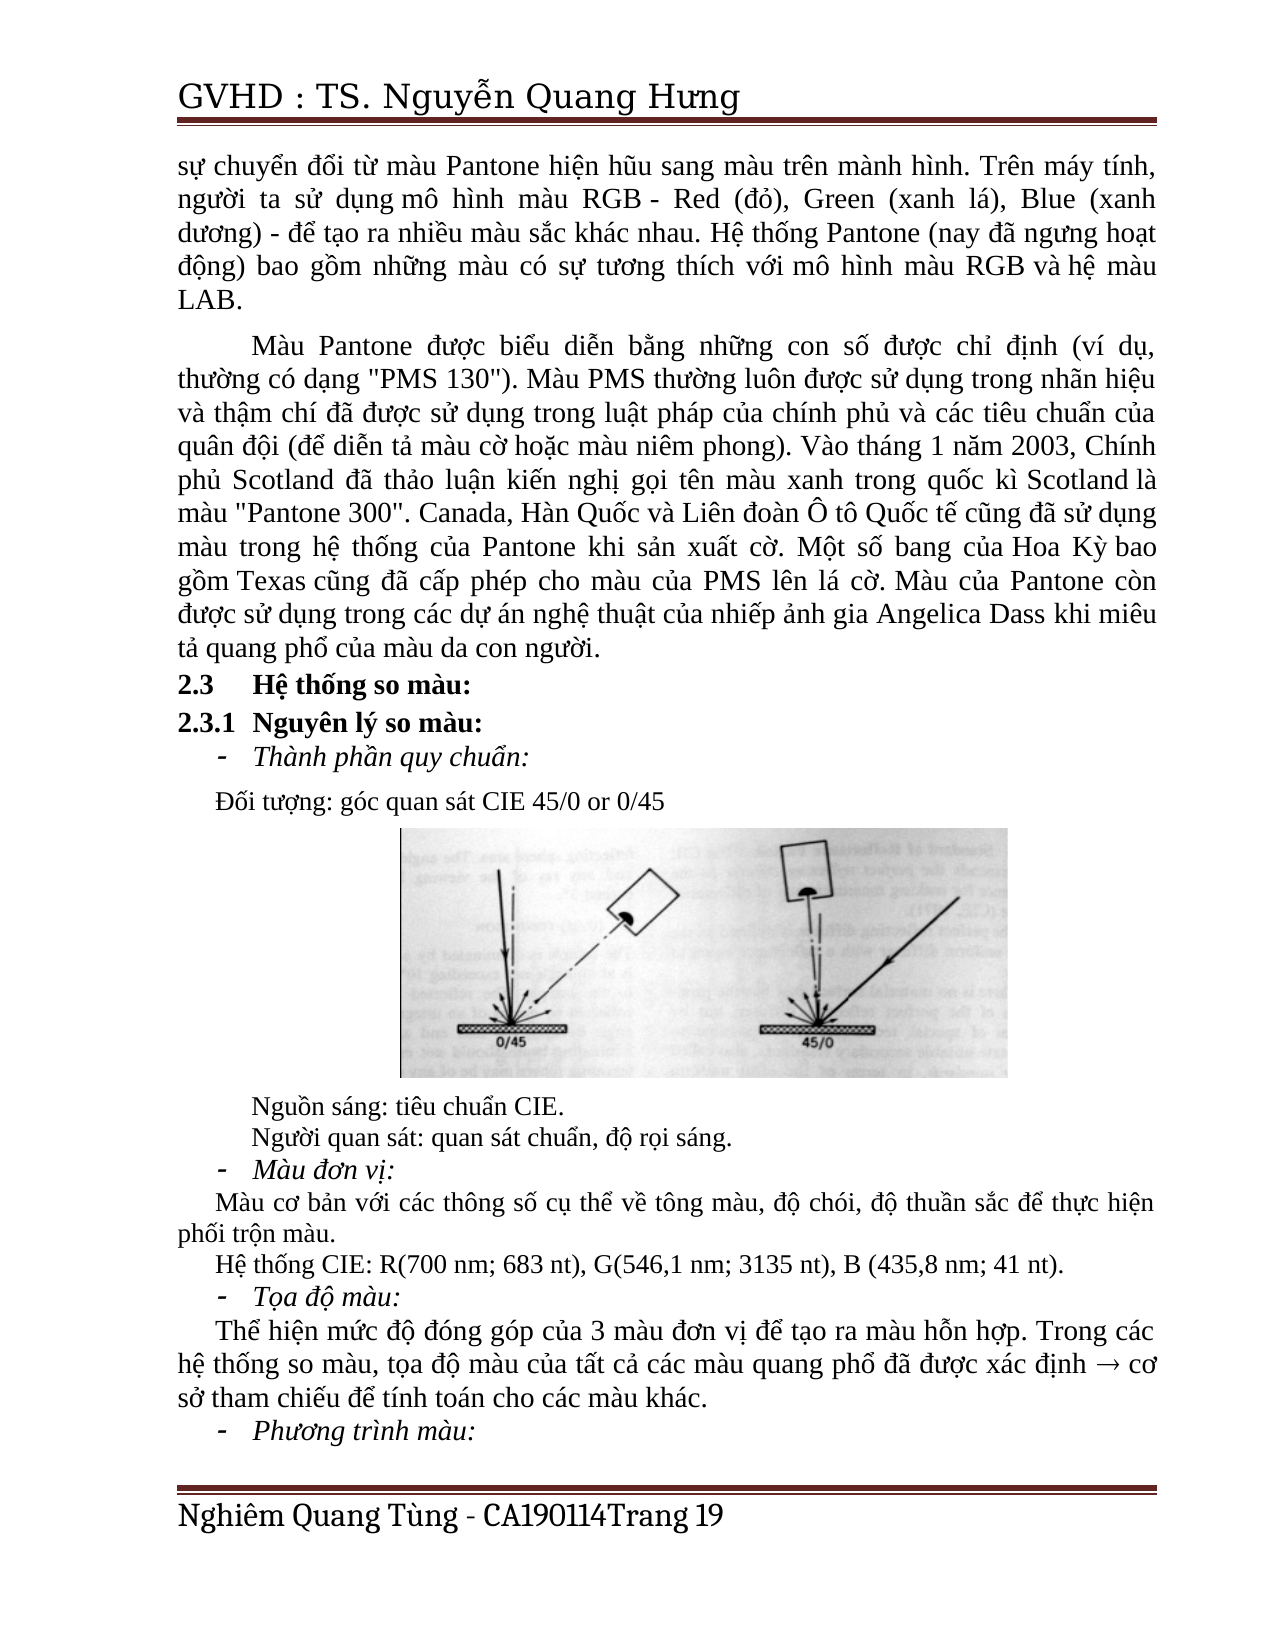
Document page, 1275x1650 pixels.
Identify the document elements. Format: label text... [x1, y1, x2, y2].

list Thành phần quy chuẩn: [215, 739, 1157, 772]
list Màu đơn vị: [215, 1152, 1157, 1186]
subtitle Nguyên lý so màu: [177, 705, 1157, 739]
text Người quan sát: quan sát chuẩn, độ rọi sáng. [177, 1121, 1157, 1152]
text Đối tượng: góc quan sát CIE 45/0 or 0/45 [177, 785, 1157, 816]
list Tọa độ màu: [215, 1279, 1157, 1313]
text Nguồn sáng: tiêu chuẩn CIE. [177, 1090, 1157, 1121]
text Hệ thống CIE: R(700 nm; 683 nt), G(546,1 nm; 3135 nt), B (435,8 nm; 41 nt). [177, 1248, 1157, 1279]
text Màu Pantone được biểu diễn bằng những con số được chỉ định (ví dụ, thường có dạng "PMS 130"). Màu PMS thường luôn được sử dụng trong nhãn hiệu và thậm chí đã được sử dụng trong luật pháp của chính phủ và các tiêu chuẩn của quân đội (để diễn tả màu cờ hoặc màu niêm phong). Vào tháng 1 năm 2003, Chính phủ Scotland đã thảo luận kiến nghị gọi tên màu xanh trong quốc kì Scotland là màu "Pantone 300". Canada, Hàn Quốc và Liên đoàn Ô tô Quốc tế cũng đã sử dụng màu trong hệ thống của Pantone khi sản xuất cờ. Một số bang của Hoa Kỳ bao gồm Texas cũng đã cấp phép cho màu của PMS lên lá cờ. Màu của Pantone còn được sử dụng trong các dự án nghệ thuật của nhiếp ảnh gia Angelica Dass khi miêu tả quang phổ của màu da con người. [177, 328, 1157, 663]
text Thể hiện mức độ đóng góp của 3 màu đơn vị để tạo ra màu hỗn hợp. Trong các hệ thống so màu, tọa độ màu của tất cả các màu quang phổ đã được xác định cơ sở tham chiếu để tính toán cho các màu khác. [177, 1313, 1157, 1413]
text Màu cơ bản với các thông số cụ thể về tông màu, độ chói, độ thuần sắc để thực hiện phối trộn màu. [177, 1186, 1157, 1248]
subtitle Hệ thống so màu: [177, 667, 1157, 701]
list Phương trình màu: [215, 1413, 1157, 1447]
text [177, 148, 1157, 315]
